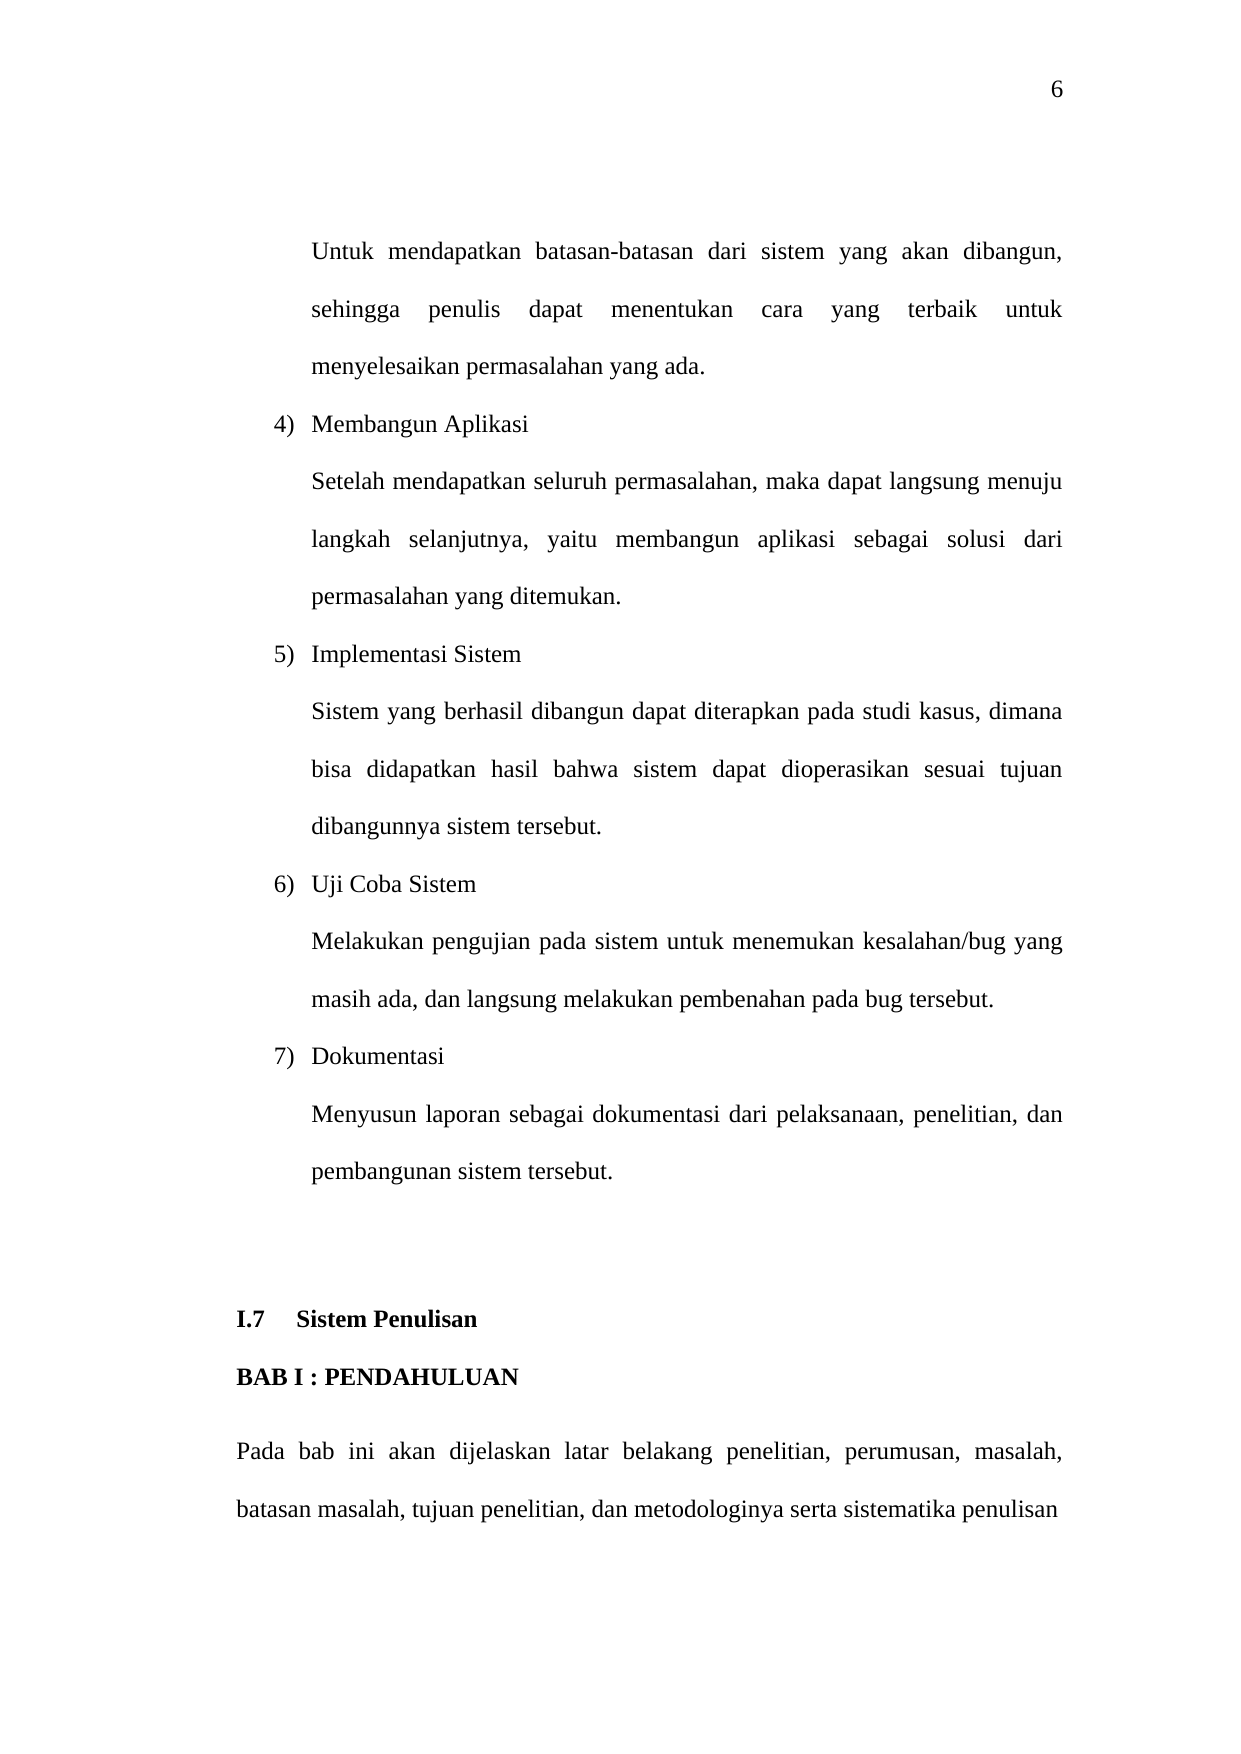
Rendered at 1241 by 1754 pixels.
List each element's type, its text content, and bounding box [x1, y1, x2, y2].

list Setelah mendapatkan seluruh permasalahan, maka dapat langsung menuju langkah selanjutnya, yaitu membangun aplikasi sebagai solusi dari permasalahan yang ditemukan. [311, 466, 1063, 610]
list Dokumentasi [274, 1041, 1063, 1070]
text Pada bab ini akan dijelaskan latar belakang penelitian, perumusan, masalah, batasan masalah, tujuan penelitian, dan metodologinya serta sistematika penulisan [236, 1436, 1063, 1522]
list Uji Coba Sistem [274, 869, 1063, 897]
list Menyusun laporan sebagai dokumentasi dari pelaksanaan, penelitian, dan pembangunan sistem tersebut. [311, 1099, 1063, 1185]
list Membangun Aplikasi [274, 409, 1063, 437]
list Melakukan pengujian pada sistem untuk menemukan kesalahan/bug yang masih ada, dan langsung melakukan pembenahan pada bug tersebut. [311, 926, 1063, 1012]
list Sistem yang berhasil dibangun dapat diterapkan pada studi kasus, dimana bisa didapatkan hasil bahwa sistem dapat dioperasikan sesuai tujuan dibangunnya sistem tersebut. [311, 696, 1063, 840]
text BAB I : PENDAHULUAN [236, 1362, 1063, 1391]
list Untuk mendapatkan batasan-batasan dari sistem yang akan dibangun, sehingga penulis dapat menentukan cara yang terbaik untuk menyelesaikan permasalahan yang ada. [311, 236, 1063, 380]
subtitle Sistem Penulisan [236, 1304, 1063, 1333]
list Implementasi Sistem [274, 639, 1063, 667]
